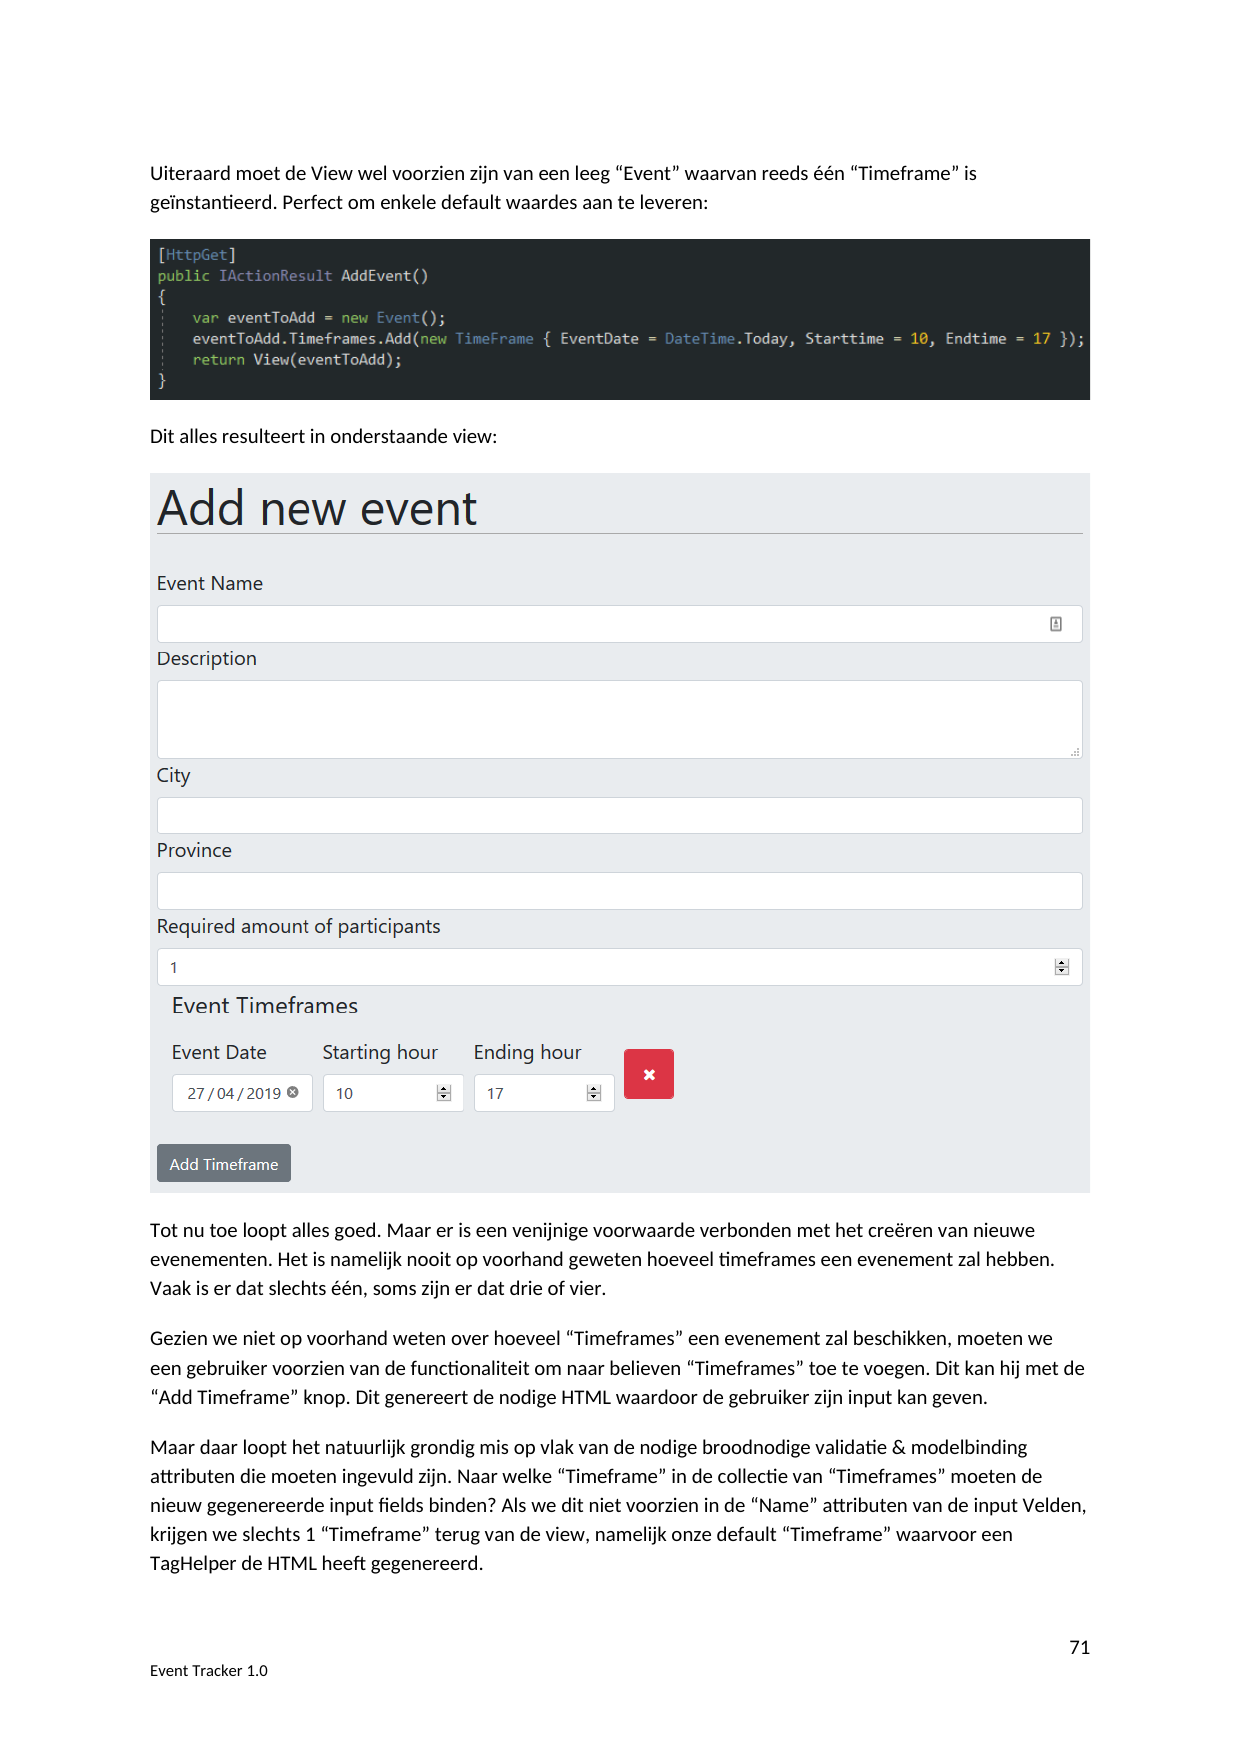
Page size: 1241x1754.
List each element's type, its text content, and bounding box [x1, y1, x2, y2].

text Tot nu toe loopt alles goed. Maar er is een venijnige voorwaarde verbonden met het creëren van nieuwe evenementen. Het is namelijk nooit op voorhand geweten hoeveel timeframes een evenement zal hebben. Vaak is er dat slechts één, soms zijn er dat drie of vier. [150, 1217, 1090, 1301]
text Dit alles resulteert in onderstaande view: [150, 424, 1090, 449]
picture [150, 473, 1091, 1193]
text Maar daar loopt het natuurlijk grondig mis op vlak van de nodige broodnodige validatie & modelbinding attributen die moeten ingevuld zijn. Naar welke “Timeframe” in de collectie van “Timeframes” moeten de nieuw gegenereerde input fields binden? Als we dit niet voorzien in de “Name” attributen van de input Velden, krijgen we slechts 1 “Timeframe” terug van de view, namelijk onze default “Timeframe” waarvoor een TagHelper de HTML heeft gegenereerd. [150, 1434, 1090, 1576]
text Gezien we niet op voorhand weten over hoeveel “Timeframes” een evenement zal beschikken, moeten we een gebruiker voorzien van de functionaliteit om naar believen “Timeframes” toe te voegen. Dit kan hij met de “Add Timeframe” knop. Dit genereert de nodige HTML waardoor de gebruiker zijn input kan geven. [150, 1326, 1090, 1409]
text Uiteraard moet de View wel voorzien zijn van een leeg “Event” waarvan reeds één “Timeframe” is geïnstantieerd. Perfect om enkele default waardes aan te leveren: [150, 160, 1090, 215]
picture [150, 239, 1091, 400]
